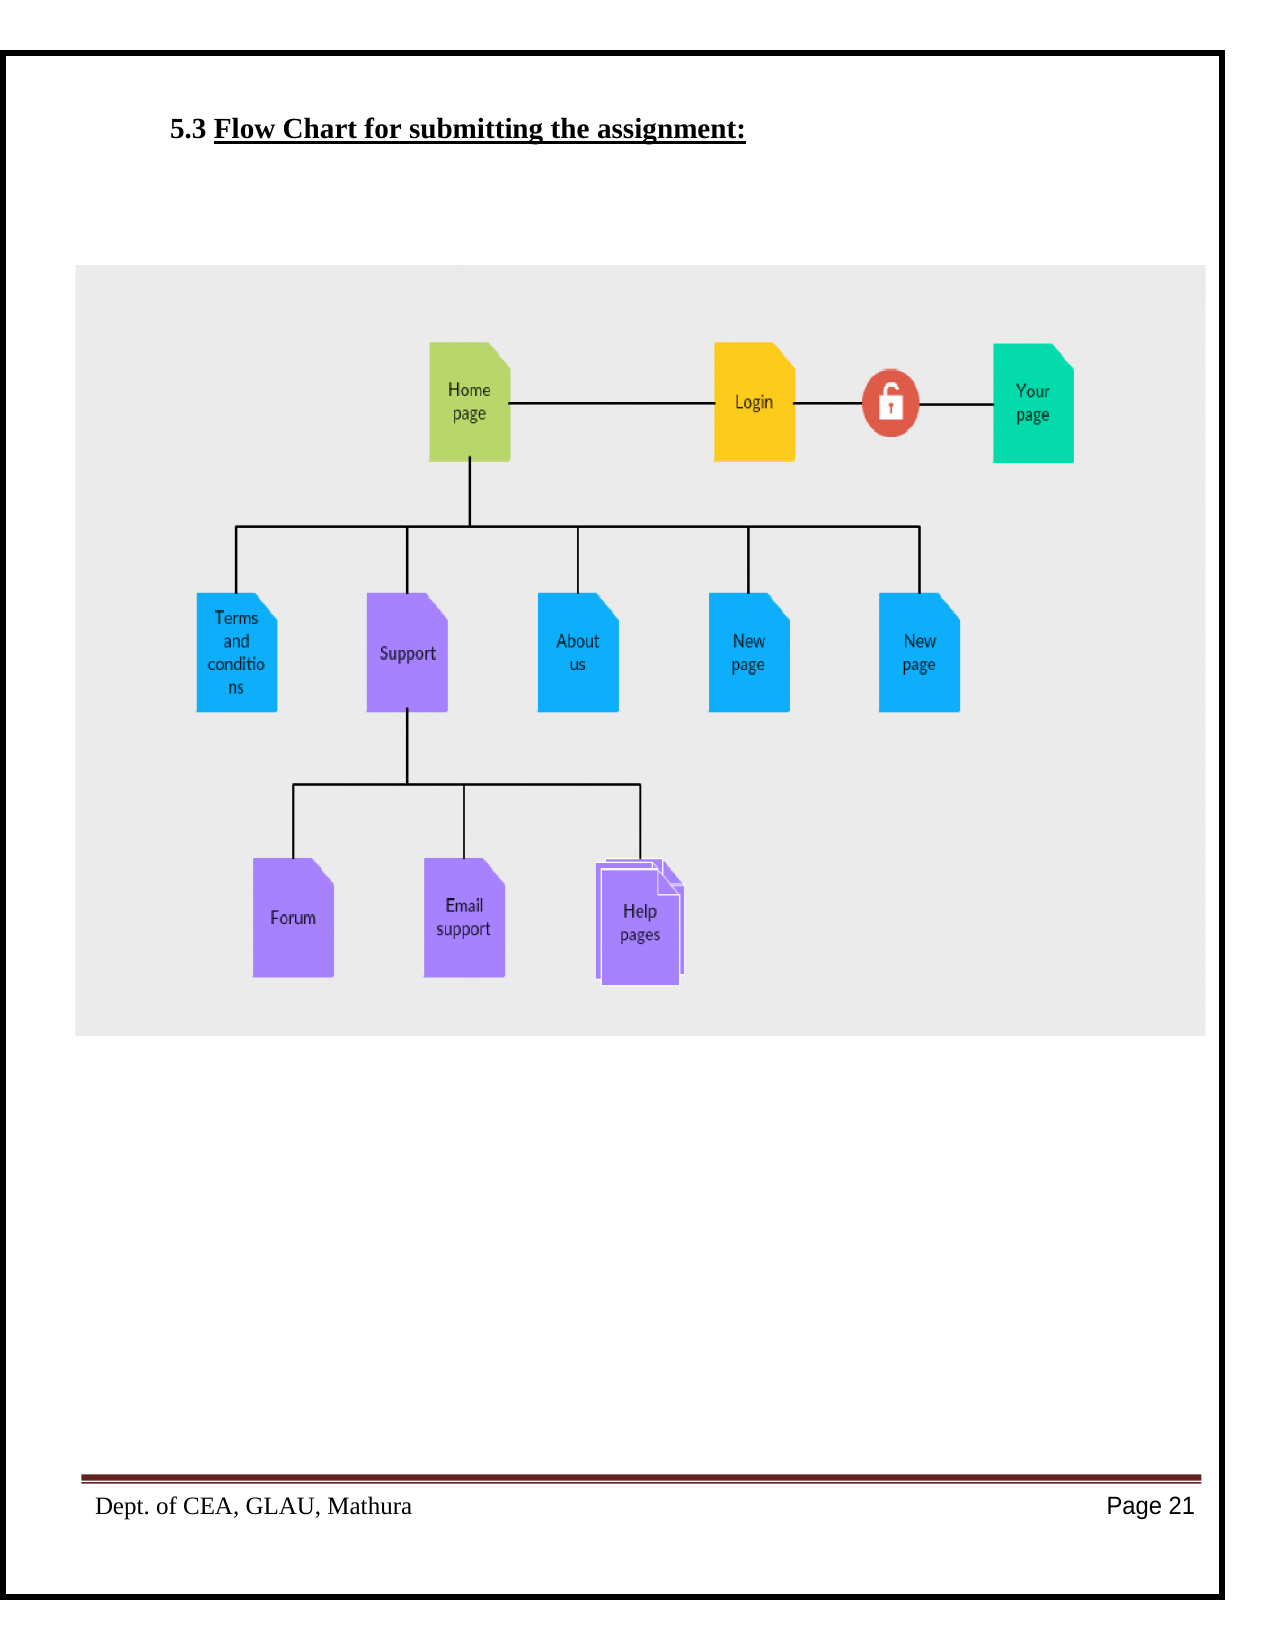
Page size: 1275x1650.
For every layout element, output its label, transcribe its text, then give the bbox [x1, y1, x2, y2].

picture [66, 265, 1215, 1036]
list Flow Chart for submitting the assignment: [170, 111, 1214, 145]
